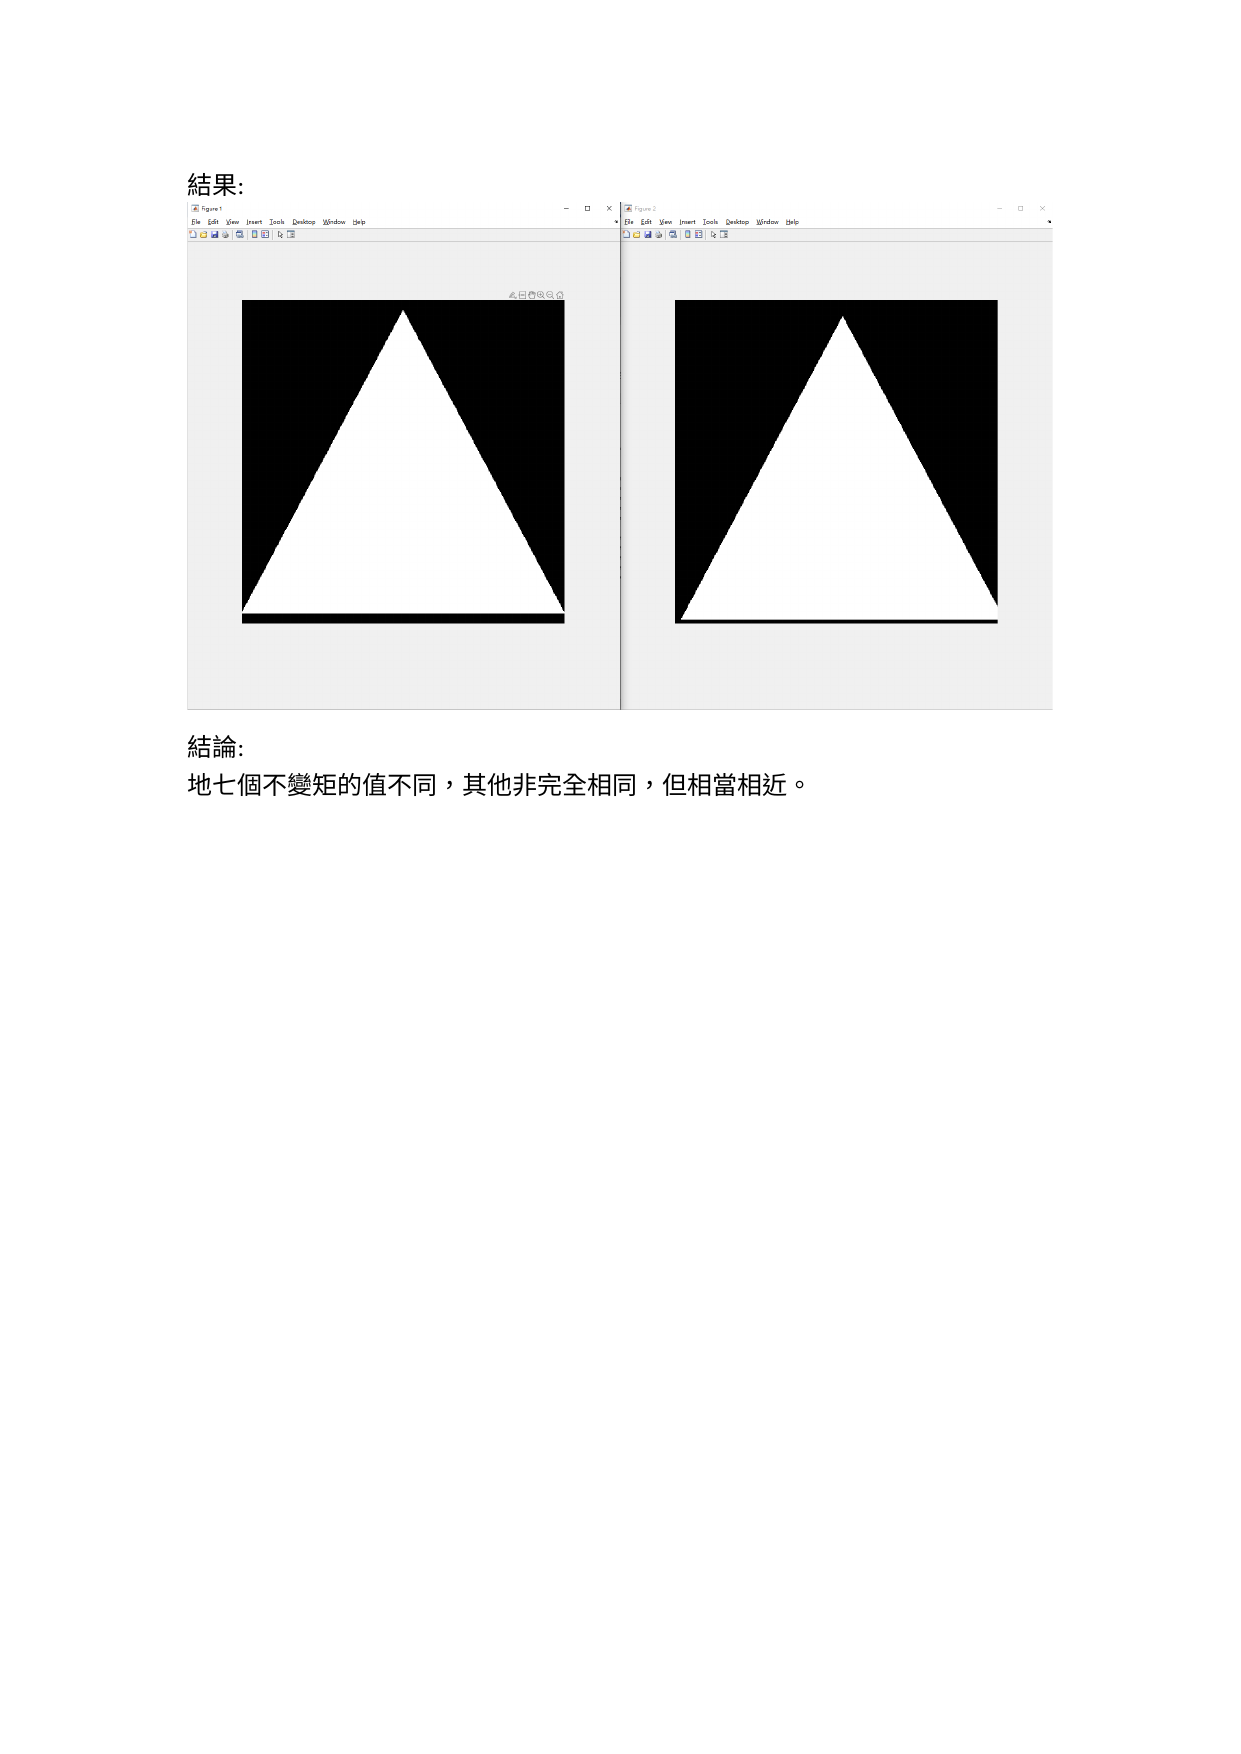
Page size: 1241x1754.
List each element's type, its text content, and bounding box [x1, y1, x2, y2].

text 地七個不變矩的值不同，其他非完全相同，但相當相近。 [187, 764, 1053, 802]
picture [187, 202, 1053, 710]
text 結論: [187, 727, 1053, 764]
text 結果: [187, 164, 1053, 202]
